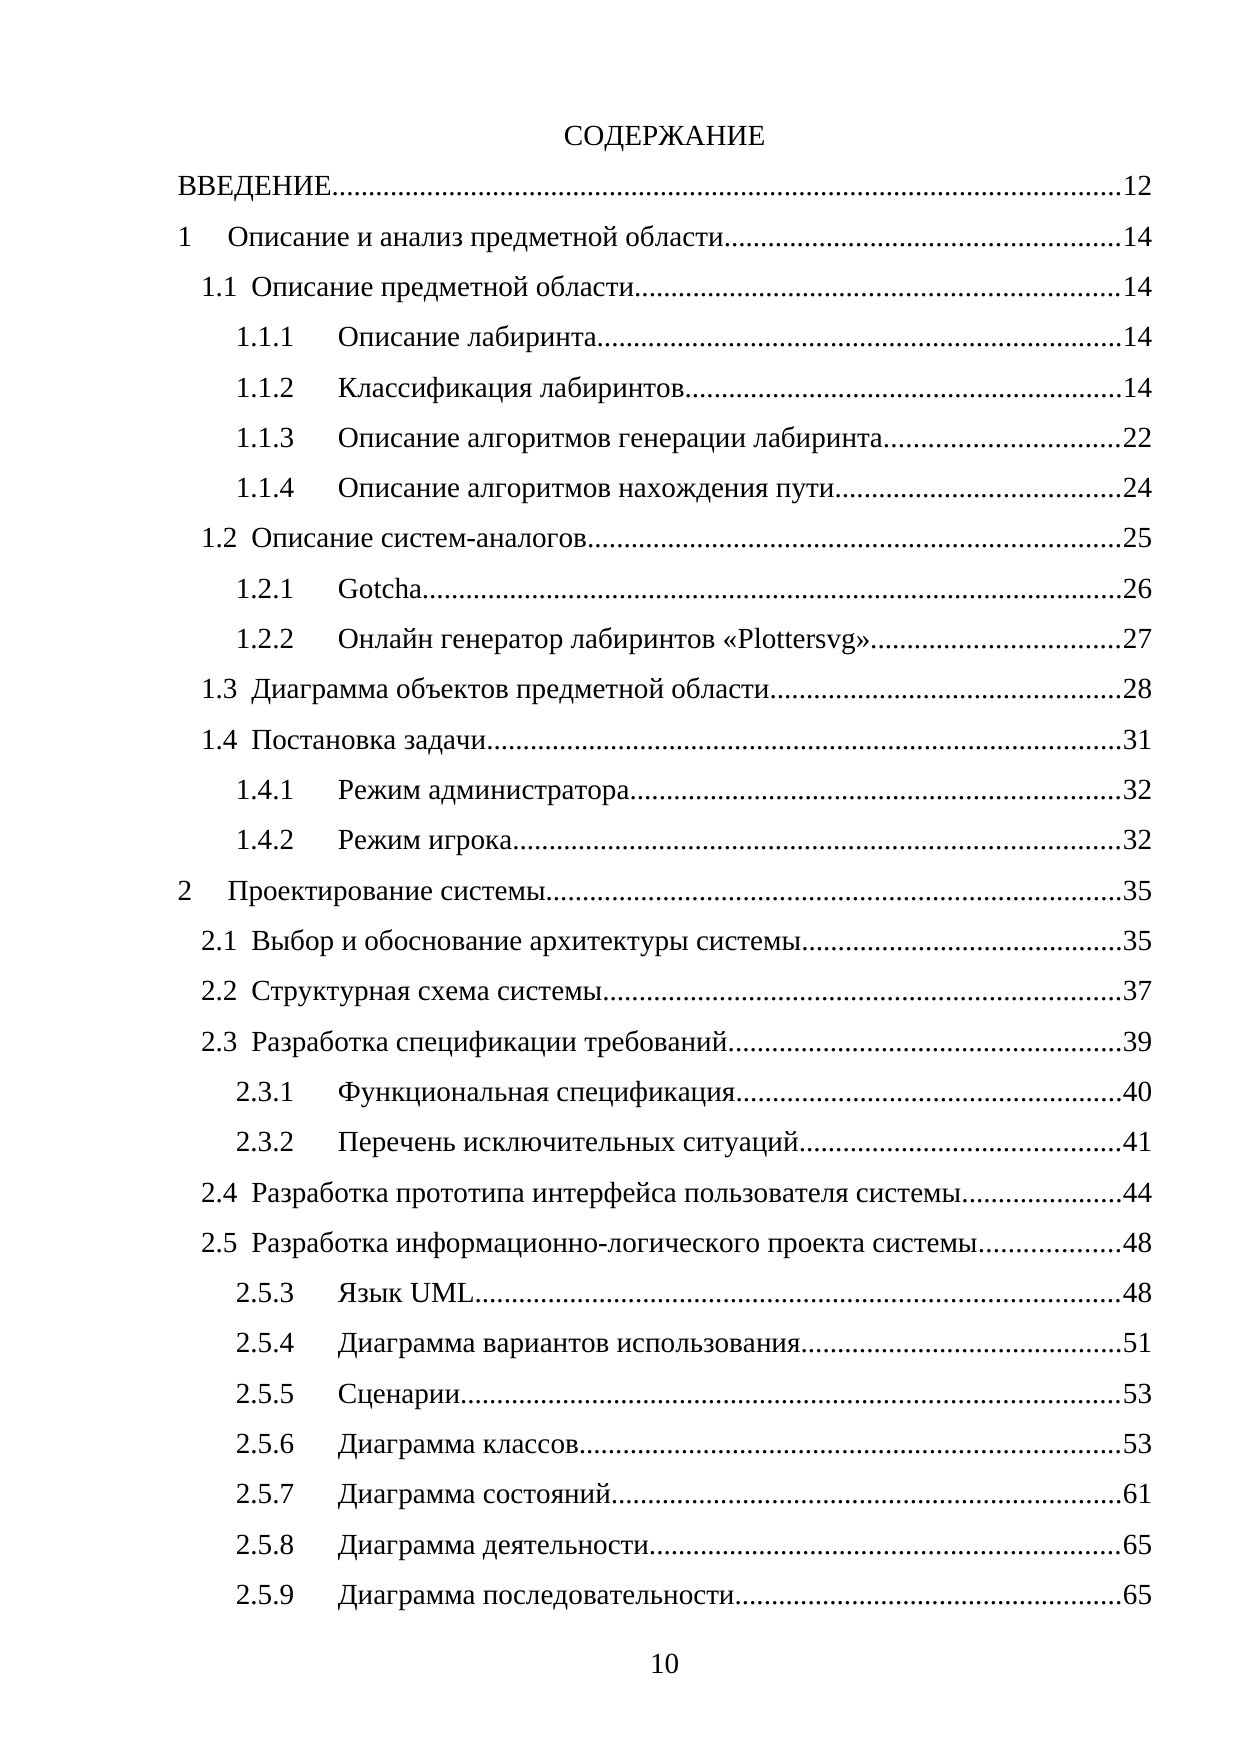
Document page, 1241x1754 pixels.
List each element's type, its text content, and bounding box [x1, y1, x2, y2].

text 1.1.2 Классификация лабиринтов 14 [236, 370, 1152, 403]
text 1.4.2 Режим игрока 32 [236, 822, 1152, 856]
text 2.4 Разработка прототипа интерфейса пользователя системы 44 [201, 1175, 1152, 1208]
text СОДЕРЖАНИЕ [177, 118, 1152, 152]
text 2.5.4 Диаграмма вариантов использования 51 [236, 1326, 1152, 1359]
text 2.5.6 Диаграмма классов 53 [236, 1426, 1152, 1460]
text ВВЕДЕНИЕ 12 [177, 168, 1152, 202]
text 1.1.4 Описание алгоритмов нахождения пути 24 [236, 470, 1152, 504]
text 1.4.1 Режим администратора 32 [236, 772, 1152, 806]
text 2.5 Разработка информационно-логического проекта системы 48 [201, 1225, 1152, 1258]
text 1.4 Постановка задачи 31 [201, 722, 1152, 755]
text 1.3 Диаграмма объектов предметной области 28 [201, 672, 1152, 705]
text 2.5.7 Диаграмма состояний 61 [236, 1477, 1152, 1510]
text 2.5.9 Диаграмма последовательности 65 [236, 1577, 1152, 1611]
text 1 Описание и анализ предметной области 14 [177, 219, 1152, 252]
text 2.3.1 Функциональная спецификация 40 [236, 1074, 1152, 1108]
text 2.5.8 Диаграмма деятельности 65 [236, 1527, 1152, 1560]
text 2.2 Структурная схема системы 37 [201, 973, 1152, 1007]
text 1.2.2 Онлайн генератор лабиринтов «Plottersvg» 27 [236, 621, 1152, 655]
text 2 Проектирование системы 35 [177, 873, 1152, 906]
text 2.3 Разработка спецификации требований 39 [201, 1024, 1152, 1057]
text 1.1.1 Описание лабиринта 14 [236, 319, 1152, 353]
text 2.1 Выбор и обоснование архитектуры системы 35 [201, 923, 1152, 957]
text 2.5.3 Язык UML 48 [236, 1275, 1152, 1309]
text 1.2.1 Gotcha 26 [236, 571, 1152, 604]
text 1.1 Описание предметной области 14 [201, 269, 1152, 303]
text 2.5.5 Сценарии 53 [236, 1376, 1152, 1409]
text 1.1.3 Описание алгоритмов генерации лабиринта 22 [236, 420, 1152, 453]
text 2.3.2 Перечень исключительных ситуаций 41 [236, 1124, 1152, 1158]
text 1.2 Описание систем-аналогов 25 [201, 521, 1152, 554]
